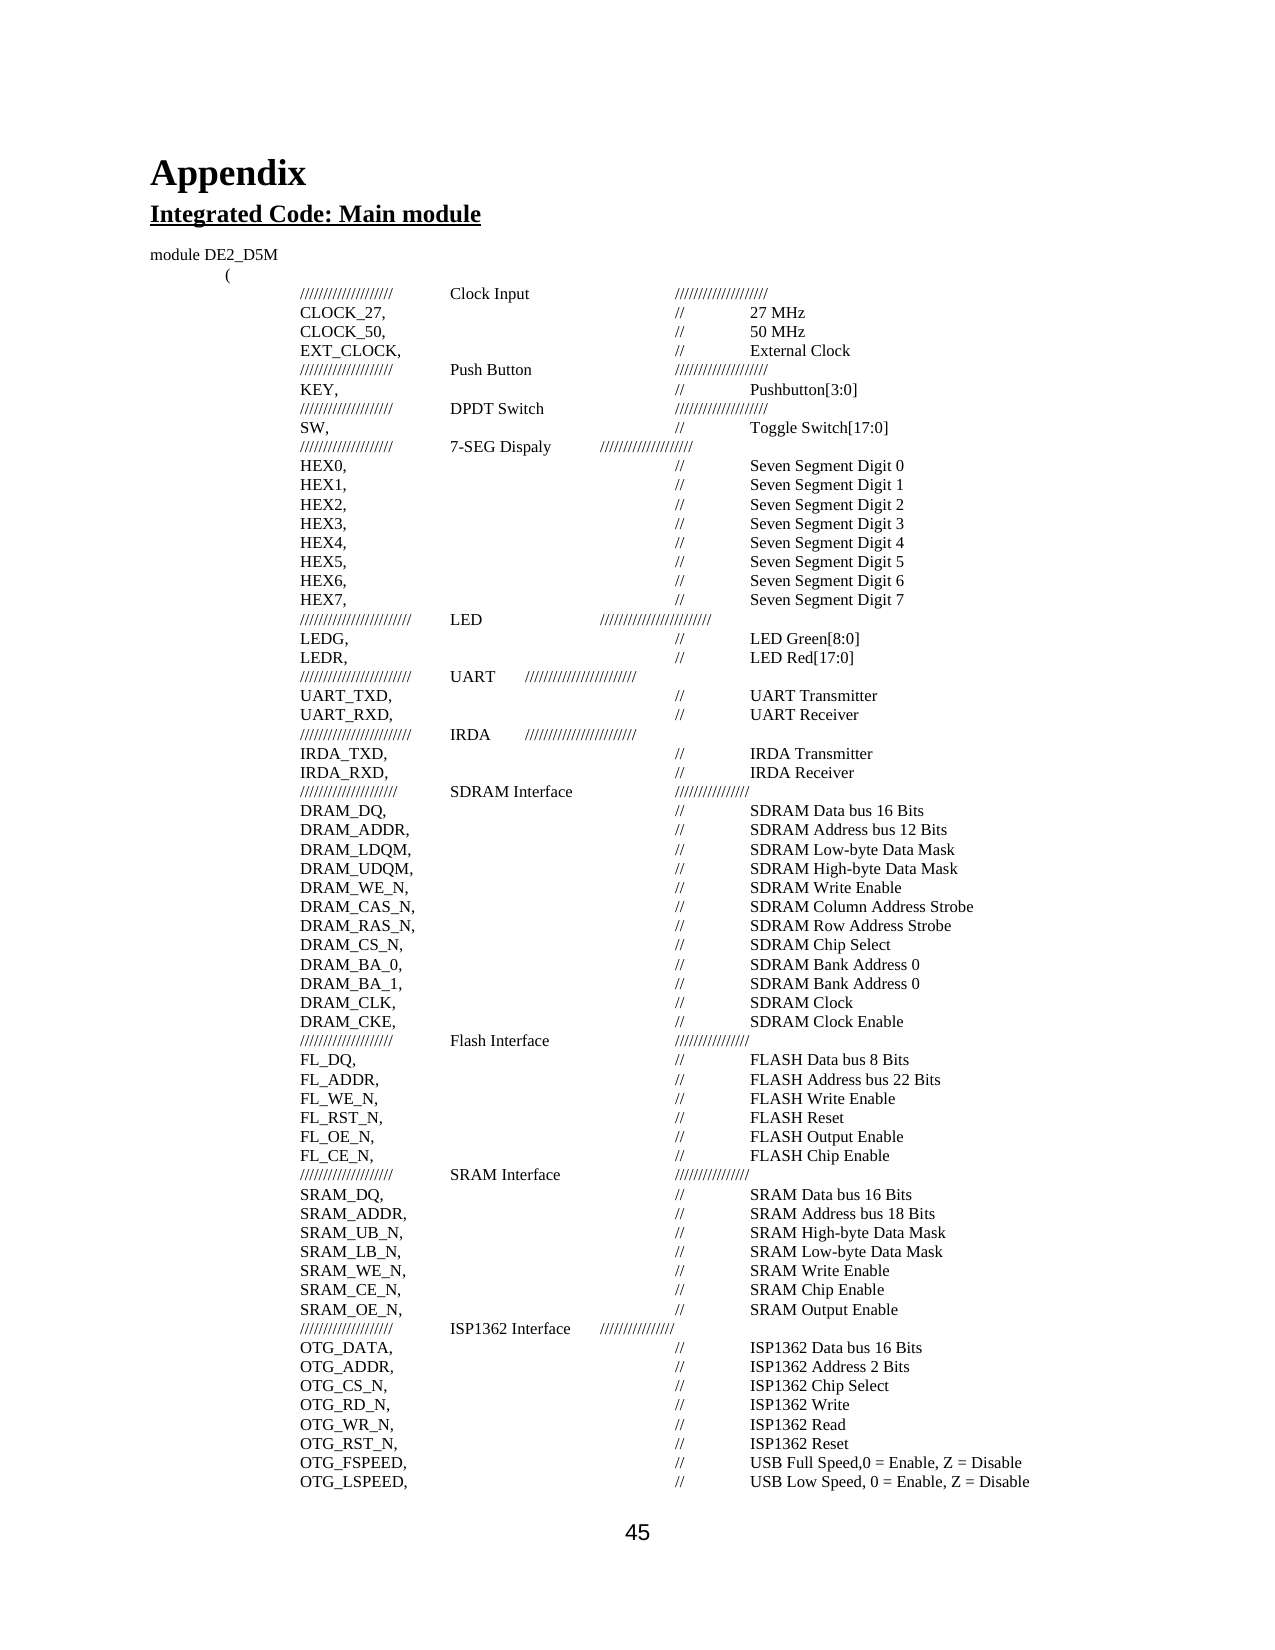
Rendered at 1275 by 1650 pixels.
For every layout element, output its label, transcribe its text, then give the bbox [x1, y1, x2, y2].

text DRAM_UDQM, // SDRAM High-byte Data Mask [150, 858, 1125, 878]
text OTG_RD_N, // ISP1362 Write [150, 1395, 1125, 1414]
text OTG_ADDR, // ISP1362 Address 2 Bits [150, 1357, 1125, 1376]
text FL_ADDR, // FLASH Address bus 22 Bits [150, 1069, 1125, 1088]
text DRAM_ADDR, // SDRAM Address bus 12 Bits [150, 820, 1125, 839]
text FL_RST_N, // FLASH Reset [150, 1108, 1125, 1127]
text SRAM_CE_N, // SRAM Chip Enable [150, 1280, 1125, 1299]
text IRDA_TXD, // IRDA Transmitter [150, 743, 1125, 763]
text DRAM_LDQM, // SDRAM Low-byte Data Mask [150, 839, 1125, 858]
text SRAM_UB_N, // SRAM High-byte Data Mask [150, 1223, 1125, 1242]
text IRDA_RXD, // IRDA Receiver [150, 763, 1125, 782]
text FL_WE_N, // FLASH Write Enable [150, 1088, 1125, 1108]
text SRAM_ADDR, // SRAM Address bus 18 Bits [150, 1203, 1125, 1223]
text OTG_FSPEED, // USB Full Speed,0 = Enable, Z = Disable [150, 1453, 1125, 1472]
subtitle Appendix [150, 150, 1125, 193]
text DRAM_DQ, // SDRAM Data bus 16 Bits [150, 801, 1125, 820]
text OTG_RST_N, // ISP1362 Reset [150, 1433, 1125, 1453]
text HEX0, // Seven Segment Digit 0 [150, 456, 1125, 475]
text module DE2_D5M [150, 245, 1125, 264]
text OTG_WR_N, // ISP1362 Read [150, 1414, 1125, 1433]
text OTG_DATA, // ISP1362 Data bus 16 Bits [150, 1338, 1125, 1357]
text //////////////////////// UART //////////////////////// [150, 667, 1125, 686]
text HEX1, // Seven Segment Digit 1 [150, 475, 1125, 494]
text DRAM_CAS_N, // SDRAM Column Address Strobe [150, 897, 1125, 916]
text KEY, // Pushbutton[3:0] [150, 379, 1125, 398]
text HEX2, // Seven Segment Digit 2 [150, 494, 1125, 513]
text SRAM_DQ, // SRAM Data bus 16 Bits [150, 1184, 1125, 1203]
text //////////////////// Flash Interface //////////////// [150, 1031, 1125, 1050]
text FL_OE_N, // FLASH Output Enable [150, 1127, 1125, 1146]
text SRAM_LB_N, // SRAM Low-byte Data Mask [150, 1242, 1125, 1261]
text FL_DQ, // FLASH Data bus 8 Bits [150, 1050, 1125, 1069]
text //////////////////// 7-SEG Dispaly //////////////////// [150, 437, 1125, 456]
text OTG_LSPEED, // USB Low Speed, 0 = Enable, Z = Disable [150, 1472, 1125, 1491]
text DRAM_BA_1, // SDRAM Bank Address 0 [150, 973, 1125, 993]
text CLOCK_50, // 50 MHz [150, 322, 1125, 341]
text OTG_CS_N, // ISP1362 Chip Select [150, 1376, 1125, 1395]
text DRAM_CKE, // SDRAM Clock Enable [150, 1012, 1125, 1031]
text DRAM_CS_N, // SDRAM Chip Select [150, 935, 1125, 954]
text SW, // Toggle Switch[17:0] [150, 418, 1125, 437]
text EXT_CLOCK, // External Clock [150, 341, 1125, 360]
text //////////////////// Clock Input //////////////////// [150, 283, 1125, 303]
text DRAM_BA_0, // SDRAM Bank Address 0 [150, 954, 1125, 973]
text //////////////////// Push Button //////////////////// [150, 360, 1125, 379]
text HEX5, // Seven Segment Digit 5 [150, 552, 1125, 571]
text FL_CE_N, // FLASH Chip Enable [150, 1146, 1125, 1165]
text ///////////////////// SDRAM Interface //////////////// [150, 782, 1125, 801]
text DRAM_RAS_N, // SDRAM Row Address Strobe [150, 916, 1125, 935]
text LEDR, // LED Red[17:0] [150, 648, 1125, 667]
text SRAM_OE_N, // SRAM Output Enable [150, 1299, 1125, 1318]
text //////////////////////// LED //////////////////////// [150, 609, 1125, 628]
subtitle Integrated Code: Main module [150, 199, 1125, 228]
text HEX4, // Seven Segment Digit 4 [150, 533, 1125, 552]
text CLOCK_27, // 27 MHz [150, 303, 1125, 322]
text LEDG, // LED Green[8:0] [150, 628, 1125, 648]
text //////////////////// DPDT Switch //////////////////// [150, 398, 1125, 418]
text SRAM_WE_N, // SRAM Write Enable [150, 1261, 1125, 1280]
text //////////////////// ISP1362 Interface //////////////// [150, 1318, 1125, 1338]
text //////////////////// SRAM Interface //////////////// [150, 1165, 1125, 1184]
text HEX3, // Seven Segment Digit 3 [150, 513, 1125, 533]
text UART_TXD, // UART Transmitter [150, 686, 1125, 705]
text HEX7, // Seven Segment Digit 7 [150, 590, 1125, 609]
text UART_RXD, // UART Receiver [150, 705, 1125, 724]
text HEX6, // Seven Segment Digit 6 [150, 571, 1125, 590]
text ( [150, 264, 1125, 283]
text DRAM_WE_N, // SDRAM Write Enable [150, 878, 1125, 897]
text //////////////////////// IRDA //////////////////////// [150, 724, 1125, 743]
text DRAM_CLK, // SDRAM Clock [150, 993, 1125, 1012]
